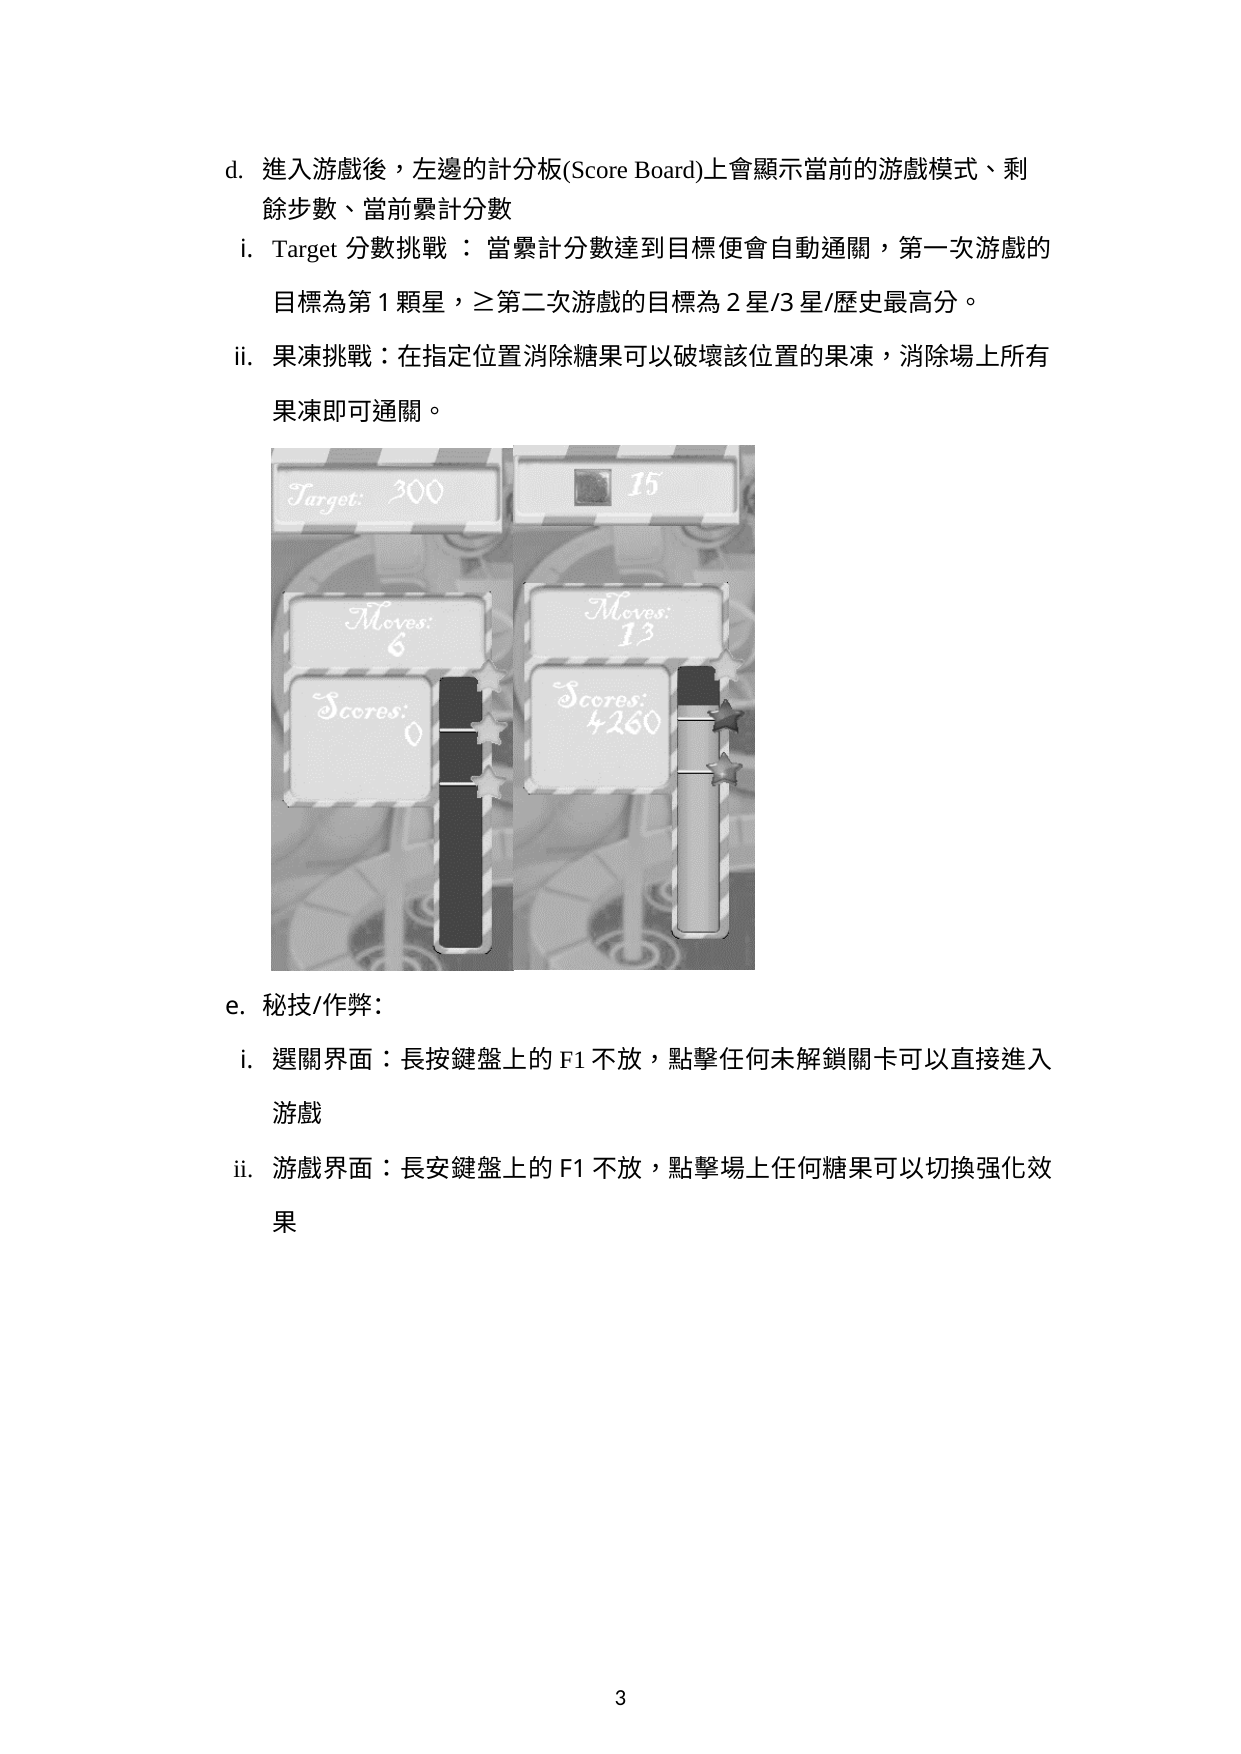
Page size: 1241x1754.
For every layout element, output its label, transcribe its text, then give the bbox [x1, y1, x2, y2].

text 進入游戲後，左邊的計分板(Score Board)上會顯示當前的游戲模式、剩餘步數、當前纍計分數 [225, 150, 1053, 225]
list 選關界面：長按鍵盤上的F1不放，點擊任何未解鎖關卡可以直接進入游戲 [253, 1039, 1053, 1130]
list 游戲界面：長安鍵盤上的F1不放，點擊場上任何糖果可以切換强化效果 [253, 1148, 1053, 1239]
list Target 分數挑戰 ： 當纍計分數達到目標便會自動通關，第一次游戲的目標為第1顆星，≥第二次游戲的目標為2星/3星/歷史最高分。 [253, 228, 1053, 319]
list 果凍挑戰：在指定位置消除糖果可以破壞該位置的果凍，消除場上所有果凍即可通關。 [253, 337, 1053, 427]
text 秘技/作弊： [225, 985, 1053, 1021]
picture [271, 445, 755, 971]
